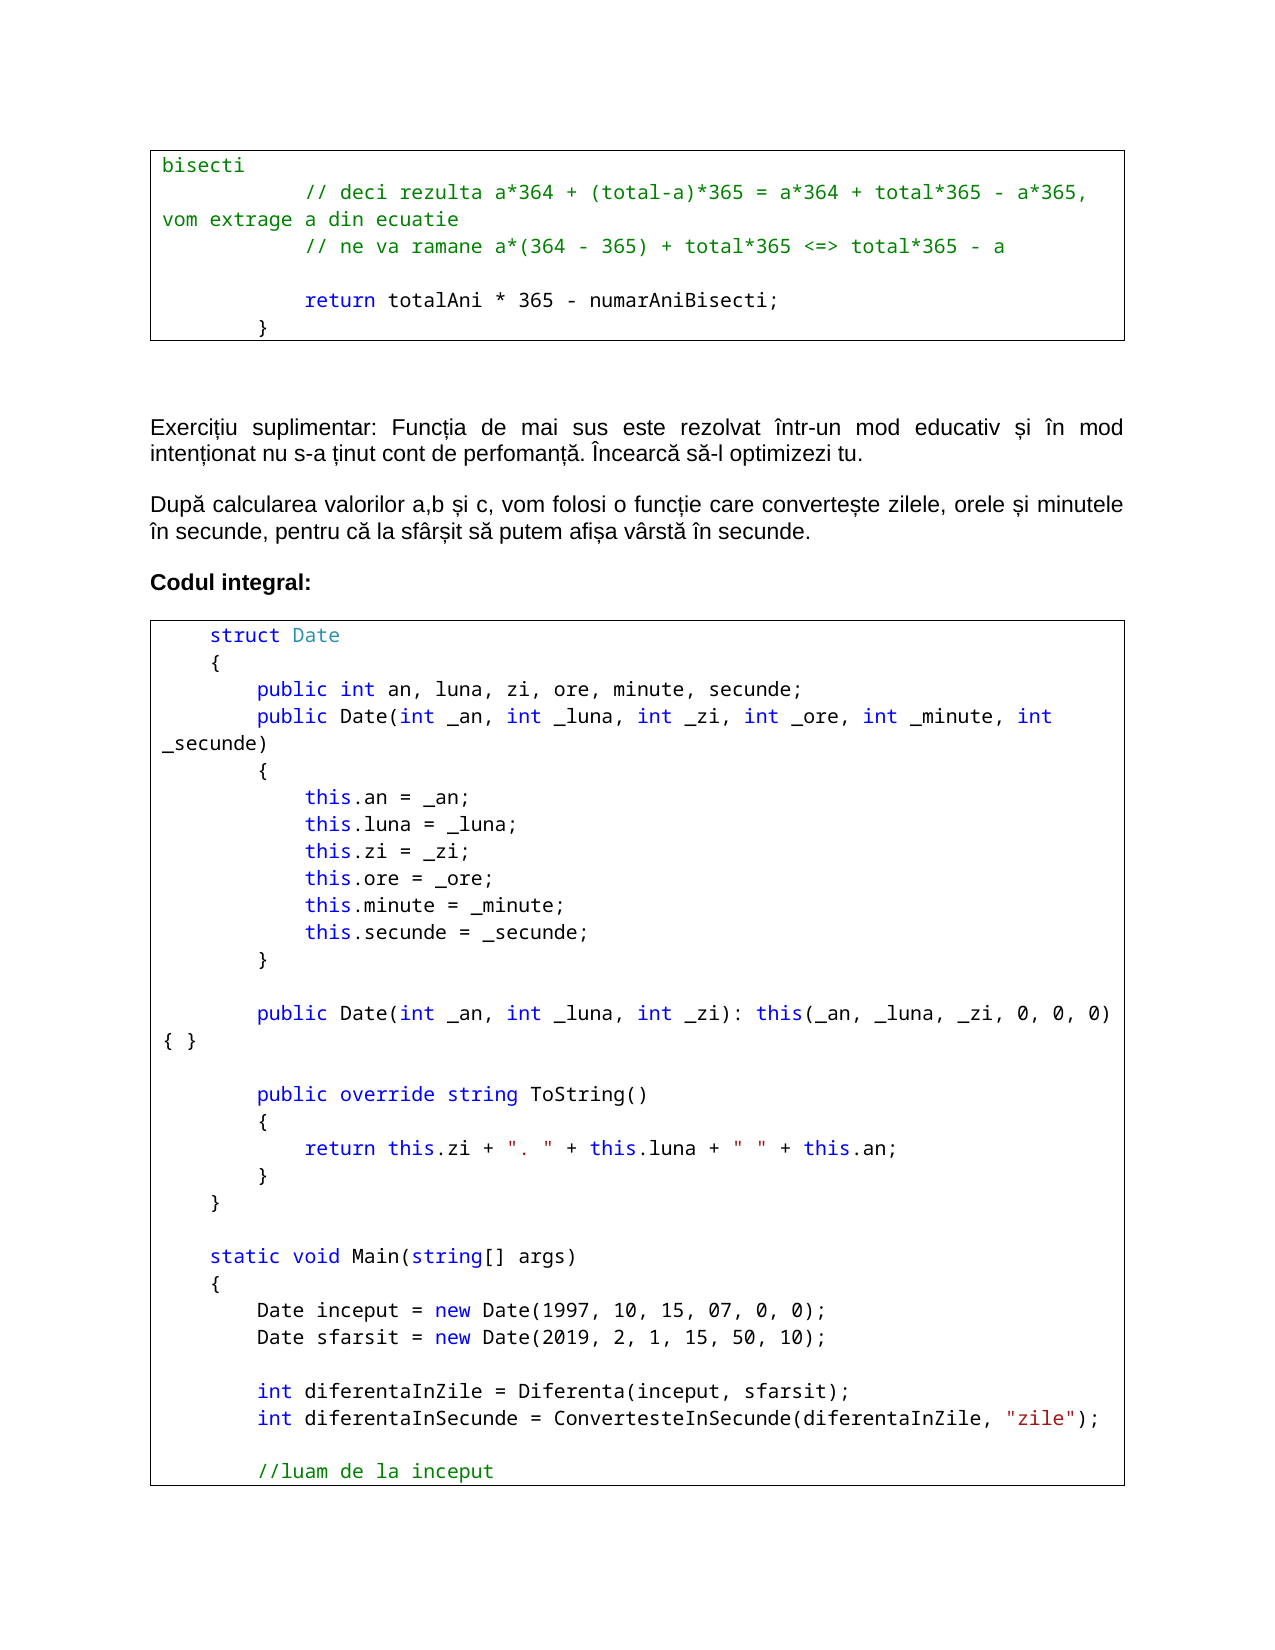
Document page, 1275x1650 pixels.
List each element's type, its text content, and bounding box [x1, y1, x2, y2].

text Codul integral: [150, 569, 1125, 595]
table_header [151, 621, 1124, 1485]
text Exercițiu suplimentar: Funcția de mai sus este rezolvat într-un mod educativ și în mod intenționat nu s-a ținut cont de perfomanță. Încearcă să-l optimizezi tu. [150, 414, 1125, 466]
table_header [151, 151, 1124, 340]
text După calcularea valorilor a,b și c, vom folosi o funcție care convertește zilele, orele și minutele în secunde, pentru că la sfârșit să putem afișa vârstă în secunde. [150, 491, 1125, 544]
